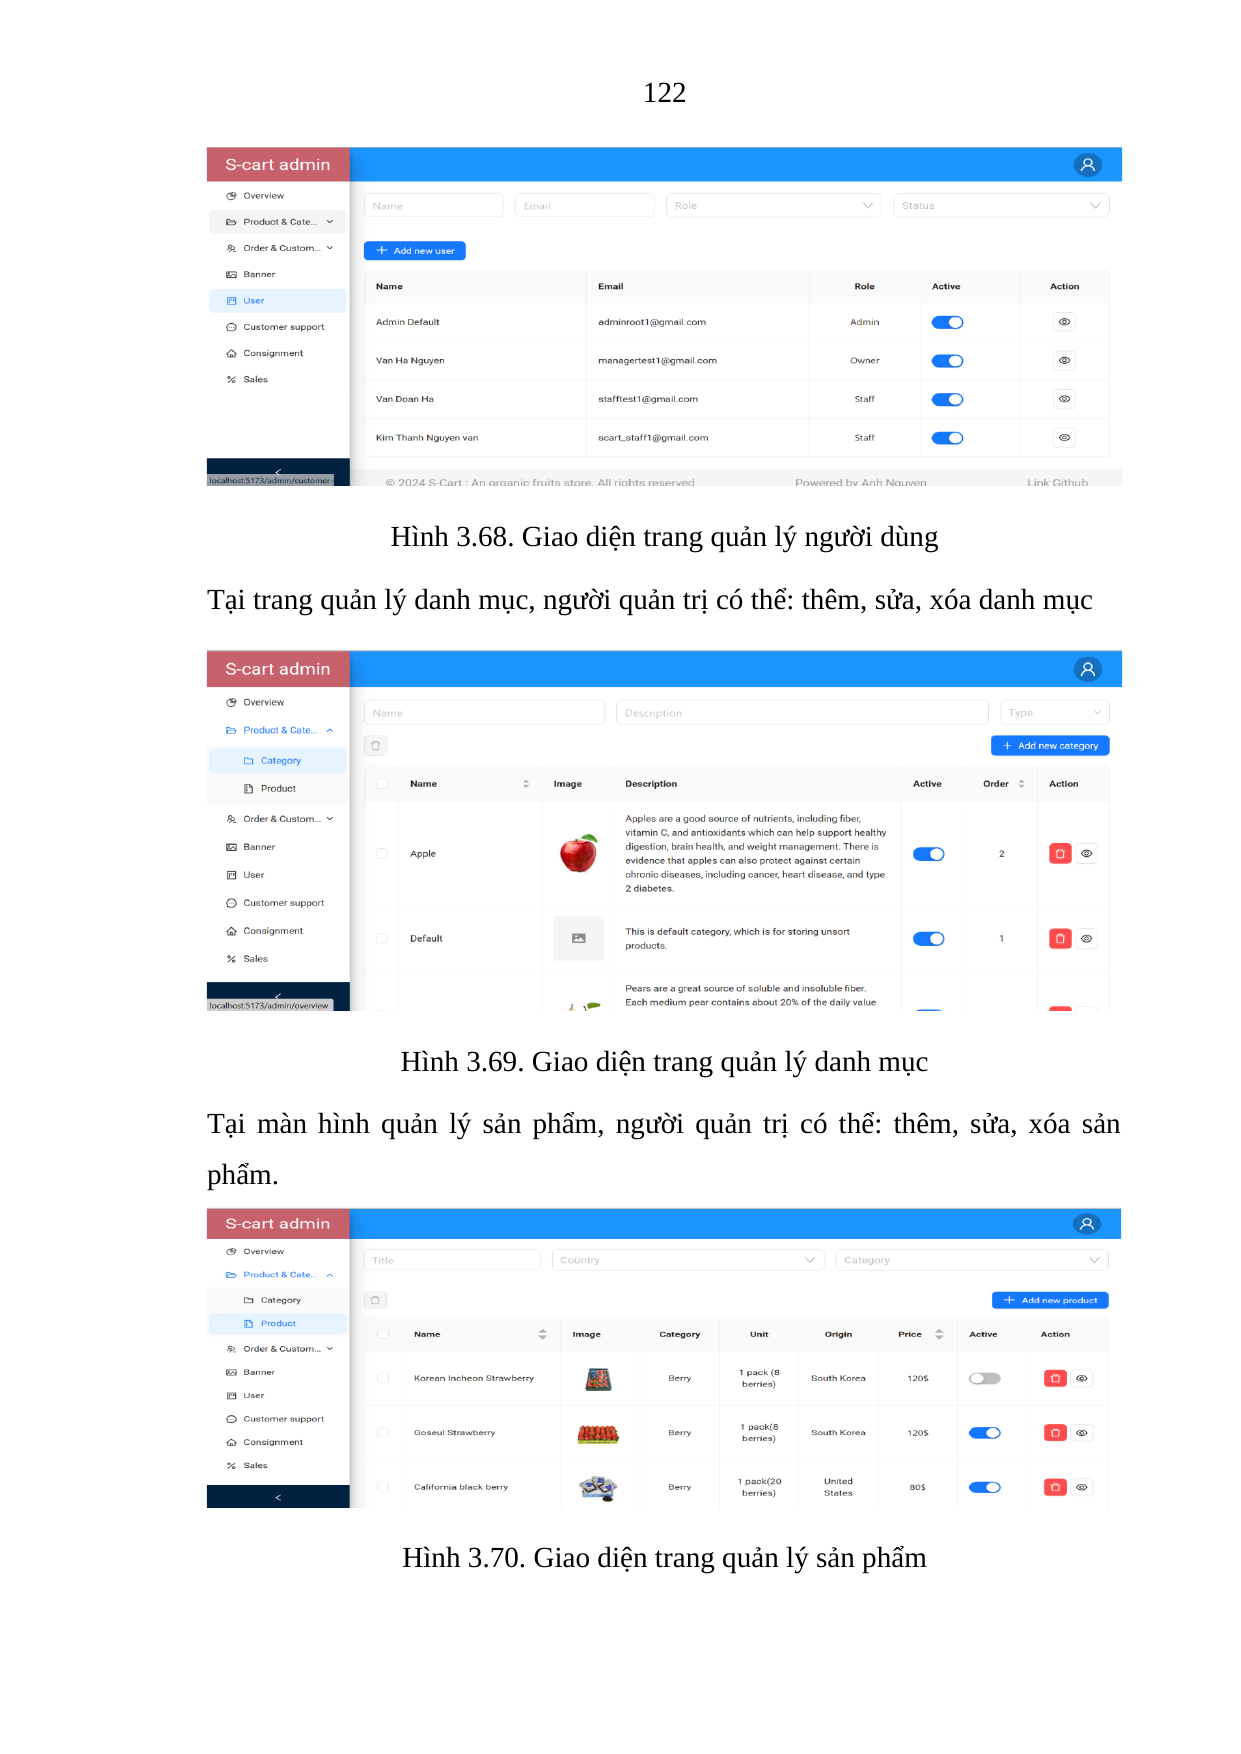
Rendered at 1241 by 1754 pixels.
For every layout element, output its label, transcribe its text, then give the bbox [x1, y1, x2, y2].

picture [206, 1207, 1122, 1508]
text Tại màn hình quản lý sản phẩm, người quản trị có thể: thêm, sửa, xóa sản phẩm. [207, 1107, 1122, 1207]
text Tại trang quản lý danh mục, người quản trị có thể: thêm, sửa, xóa danh mục [207, 582, 1122, 616]
picture [206, 649, 1123, 1011]
picture [206, 147, 1123, 486]
